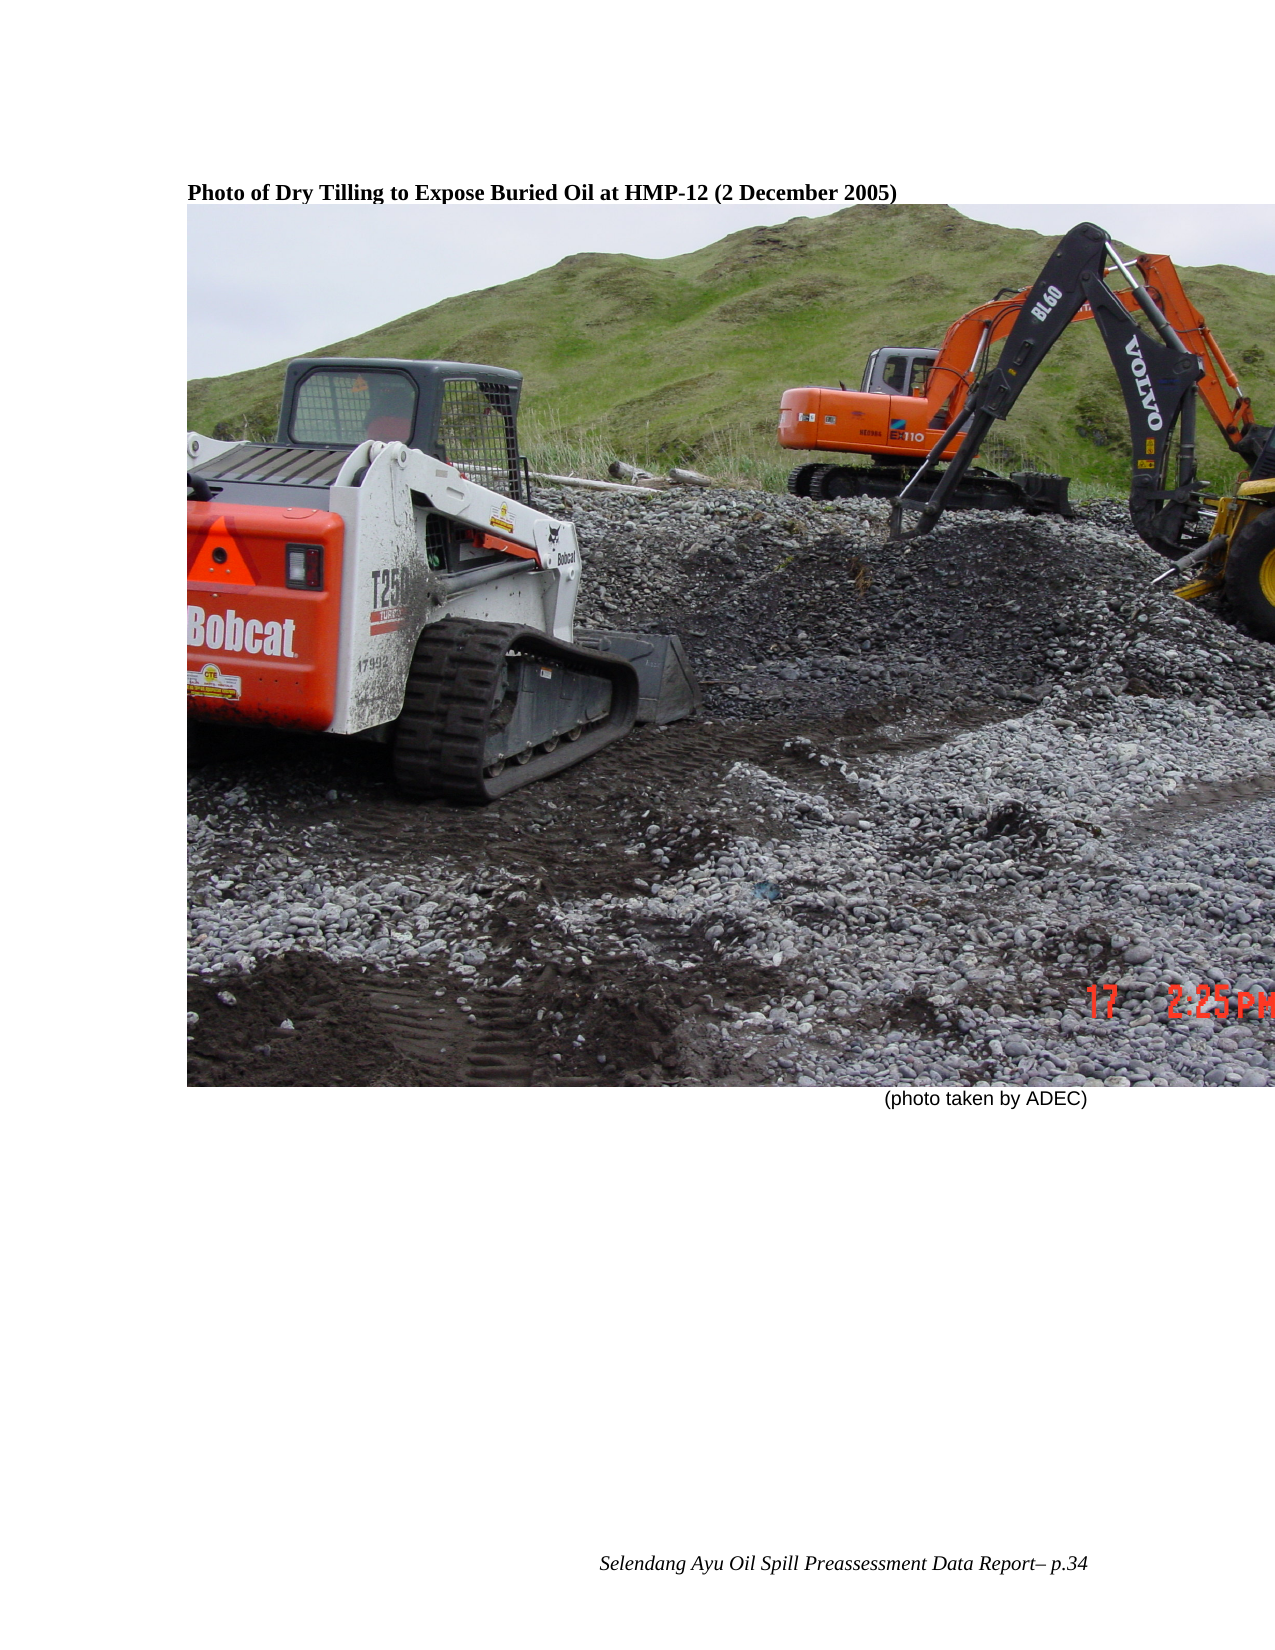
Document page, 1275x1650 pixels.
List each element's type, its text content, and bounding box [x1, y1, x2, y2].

picture [187, 204, 1275, 1087]
text Photo of Dry Tilling to Expose Buried Oil at HMP-12 (2 December 2005) [187, 179, 1087, 204]
text (photo taken by ADEC) [187, 1087, 1087, 1109]
